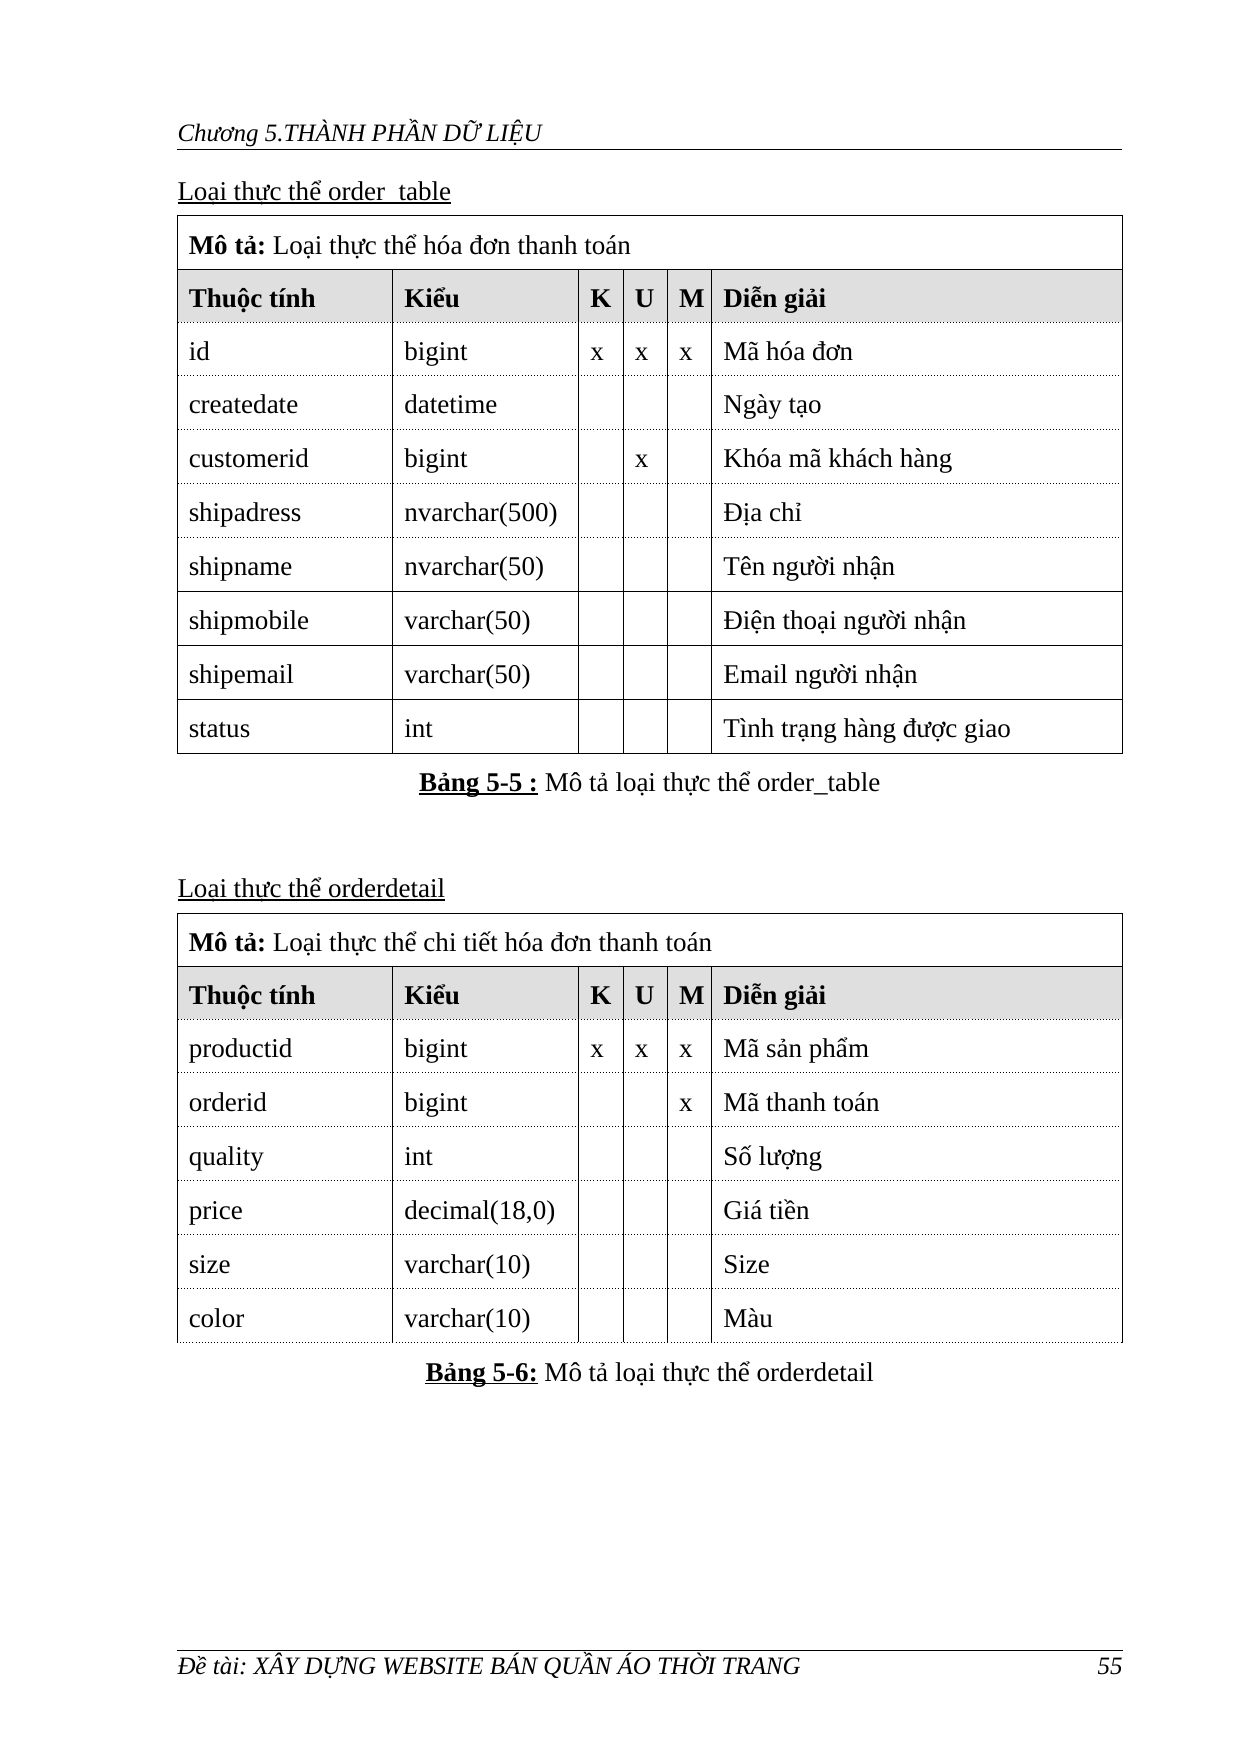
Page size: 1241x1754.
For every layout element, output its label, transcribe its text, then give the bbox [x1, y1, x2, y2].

table_cell Tình trạng hàng được giao [712, 700, 1122, 753]
table_cell x [668, 1072, 711, 1126]
table_cell customerid [178, 429, 392, 483]
text Bảng 5-6: Mô tả loại thực thể orderdetail [177, 1356, 1122, 1387]
table_cell [624, 1126, 667, 1180]
table_cell [624, 700, 667, 753]
table_cell [624, 1288, 667, 1342]
table_cell [668, 483, 711, 537]
table_cell varchar(10) [393, 1234, 578, 1288]
table_cell [579, 1072, 623, 1126]
table_cell Mã thanh toán [712, 1072, 1122, 1126]
table_cell int [393, 700, 578, 753]
table_cell Số lượng [712, 1126, 1122, 1180]
table_cell [668, 646, 711, 699]
table_cell Size [712, 1234, 1122, 1288]
table_cell [624, 483, 667, 537]
table_cell x [668, 1019, 711, 1072]
table_cell [624, 1072, 667, 1126]
table_cell [624, 592, 667, 645]
table_cell Thuộc tính [178, 967, 392, 1019]
table_cell Kiểu [393, 270, 578, 322]
table_cell varchar(50) [393, 592, 578, 645]
table_cell decimal(18,0) [393, 1180, 578, 1234]
table_cell [624, 646, 667, 699]
table_cell bigint [393, 322, 578, 375]
table_cell Ngày tạo [712, 375, 1122, 429]
table_cell productid [178, 1019, 392, 1072]
table_cell Thuộc tính [178, 270, 392, 322]
table_cell [579, 1126, 623, 1180]
table_cell [668, 592, 711, 645]
table_cell datetime [393, 375, 578, 429]
table_cell [624, 1234, 667, 1288]
table_cell Email người nhận [712, 646, 1122, 699]
table_cell Giá tiền [712, 1180, 1122, 1234]
table_cell M [668, 967, 711, 1019]
table_cell Địa chỉ [712, 483, 1122, 537]
table_header Mô tả: Loại thực thể hóa đơn thanh toán [178, 216, 1122, 269]
table_cell id [178, 322, 392, 375]
text Bảng 5-5 : Mô tả loại thực thể order_table [177, 766, 1122, 797]
table_cell nvarchar(50) [393, 537, 578, 591]
table_cell [624, 375, 667, 429]
table_cell size [178, 1234, 392, 1288]
table_cell K [579, 967, 623, 1019]
table_cell [668, 375, 711, 429]
table_cell [624, 1180, 667, 1234]
table_cell [668, 429, 711, 483]
table_cell orderid [178, 1072, 392, 1126]
table_cell varchar(50) [393, 646, 578, 699]
table_cell Mã sản phẩm [712, 1019, 1122, 1072]
table_cell [668, 700, 711, 753]
table_cell [624, 537, 667, 591]
table_cell [668, 1234, 711, 1288]
table_cell price [178, 1180, 392, 1234]
table_cell [579, 1234, 623, 1288]
table_cell [668, 1180, 711, 1234]
table_cell bigint [393, 1072, 578, 1126]
table_cell [579, 537, 623, 591]
table_cell quality [178, 1126, 392, 1180]
table_cell x [668, 322, 711, 375]
table_cell [579, 700, 623, 753]
table_cell nvarchar(500) [393, 483, 578, 537]
table_cell x [579, 322, 623, 375]
table_cell x [579, 1019, 623, 1072]
table_cell [579, 1288, 623, 1342]
table_cell Điện thoại người nhận [712, 592, 1122, 645]
table_cell [579, 375, 623, 429]
table_cell Tên người nhận [712, 537, 1122, 591]
table_cell U [624, 967, 667, 1019]
table_cell shipadress [178, 483, 392, 537]
table_cell [579, 429, 623, 483]
table_cell shipemail [178, 646, 392, 699]
list Loại thực thể order_table [177, 175, 1122, 206]
table_cell status [178, 700, 392, 753]
list Loại thực thể orderdetail [177, 872, 1122, 903]
table_cell Kiểu [393, 967, 578, 1019]
table_cell [579, 646, 623, 699]
table_cell shipname [178, 537, 392, 591]
table_cell x [624, 322, 667, 375]
table_cell U [624, 270, 667, 322]
table_cell Màu [712, 1288, 1122, 1342]
table_cell x [624, 429, 667, 483]
table_cell [668, 1126, 711, 1180]
table_cell [579, 483, 623, 537]
table_cell [668, 537, 711, 591]
table_cell Diễn giải [712, 967, 1122, 1019]
table_cell [579, 1180, 623, 1234]
table_cell shipmobile [178, 592, 392, 645]
table_cell K [579, 270, 623, 322]
table_cell int [393, 1126, 578, 1180]
table_cell M [668, 270, 711, 322]
table_cell bigint [393, 1019, 578, 1072]
table_header Mô tả: Loại thực thể chi tiết hóa đơn thanh toán [178, 914, 1122, 966]
table_cell x [624, 1019, 667, 1072]
table_cell [579, 592, 623, 645]
table_cell bigint [393, 429, 578, 483]
table_cell [668, 1288, 711, 1342]
table_cell color [178, 1288, 392, 1342]
table_cell Khóa mã khách hàng [712, 429, 1122, 483]
table_cell createdate [178, 375, 392, 429]
table_cell Diễn giải [712, 270, 1122, 322]
table_cell Mã hóa đơn [712, 322, 1122, 375]
table_cell varchar(10) [393, 1288, 578, 1342]
